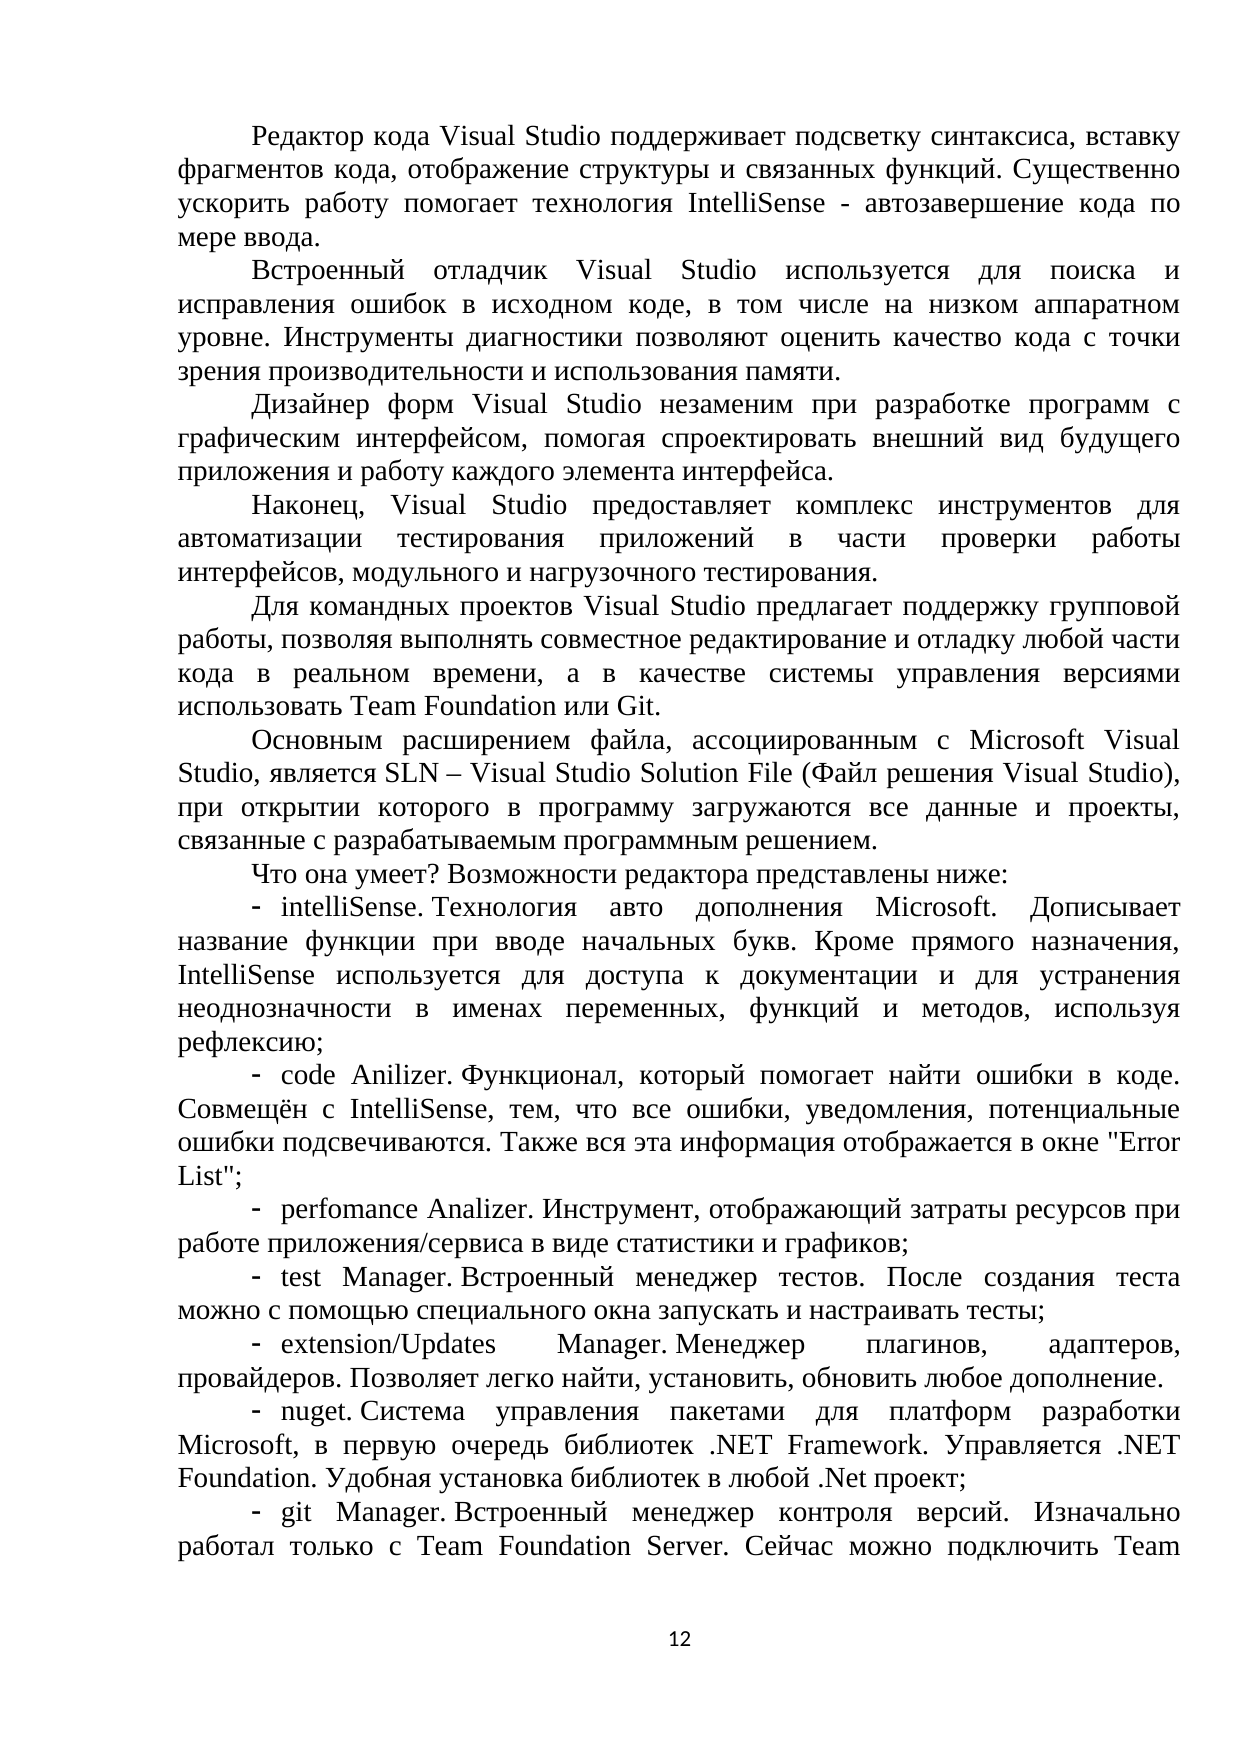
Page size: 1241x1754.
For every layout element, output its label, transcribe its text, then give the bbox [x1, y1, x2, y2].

text test Manager. Встроенный менеджер тестов. После создания теста можно с помощью специального окна запускать и настраивать тесты; [177, 1259, 1181, 1326]
text extension/Updates Manager. Менеджер плагинов, адаптеров, провайдеров. Позволяет легко найти, установить, обновить любое дополнение. [177, 1326, 1181, 1393]
text code Anilizer. Функционал, который помогает найти ошибки в коде. Совмещён с IntelliSense, тем, что все ошибки, уведомления, потенциальные ошибки подсвечиваются. Также вся эта информация отображается в окне "Error List"; [177, 1057, 1181, 1192]
text Что она умеет? Возможности редактора представлены ниже: [177, 856, 1181, 889]
text Встроенный отладчик Visual Studio используется для поиска и исправления ошибок в исходном коде, в том числе на низком аппаратном уровне. Инструменты диагностики позволяют оценить качество кода с точки зрения производительности и использования памяти. [177, 252, 1181, 386]
text Наконец, Visual Studio предоставляет комплекс инструментов для автоматизации тестирования приложений в части проверки работы интерфейсов, модульного и нагрузочного тестирования. [177, 487, 1181, 588]
text Основным расширением файла, ассоциированным с Microsoft Visual Studio, является SLN – Visual Studio Solution File (Файл решения Visual Studio), при открытии которого в программу загружаются все данные и проекты, связанные с разрабатываемым программным решением. [177, 722, 1181, 856]
text Редактор кода Visual Studio поддерживает подсветку синтаксиса, вставку фрагментов кода, отображение структуры и связанных функций. Существенно ускорить работу помогает технология IntelliSense - автозавершение кода по мере ввода. [177, 118, 1181, 252]
text intelliSense. Технология авто дополнения Microsoft. Дописывает название функции при вводе начальных букв. Кроме прямого назначения, IntelliSense используется для доступа к документации и для устранения неоднозначности в именах переменных, функций и методов, используя рефлексию; [177, 889, 1181, 1057]
text perfomance Analizer. Инструмент, отображающий затраты ресурсов при работе приложения/сервиса в виде статистики и графиков; [177, 1192, 1181, 1259]
text Дизайнер форм Visual Studio незаменим при разработке программ с графическим интерфейсом, помогая спроектировать внешний вид будущего приложения и работу каждого элемента интерфейса. [177, 386, 1181, 487]
text nuget. Система управления пакетами для платформ разработки Microsoft, в первую очередь библиотек .NET Framework. Управляется .NET Foundation. Удобная установка библиотек в любой .Net проект; [177, 1393, 1181, 1494]
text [177, 1494, 1181, 1561]
text Для командных проектов Visual Studio предлагает поддержку групповой работы, позволяя выполнять совместное редактирование и отладку любой части кода в реальном времени, а в качестве системы управления версиями использовать Team Foundation или Git. [177, 588, 1181, 722]
